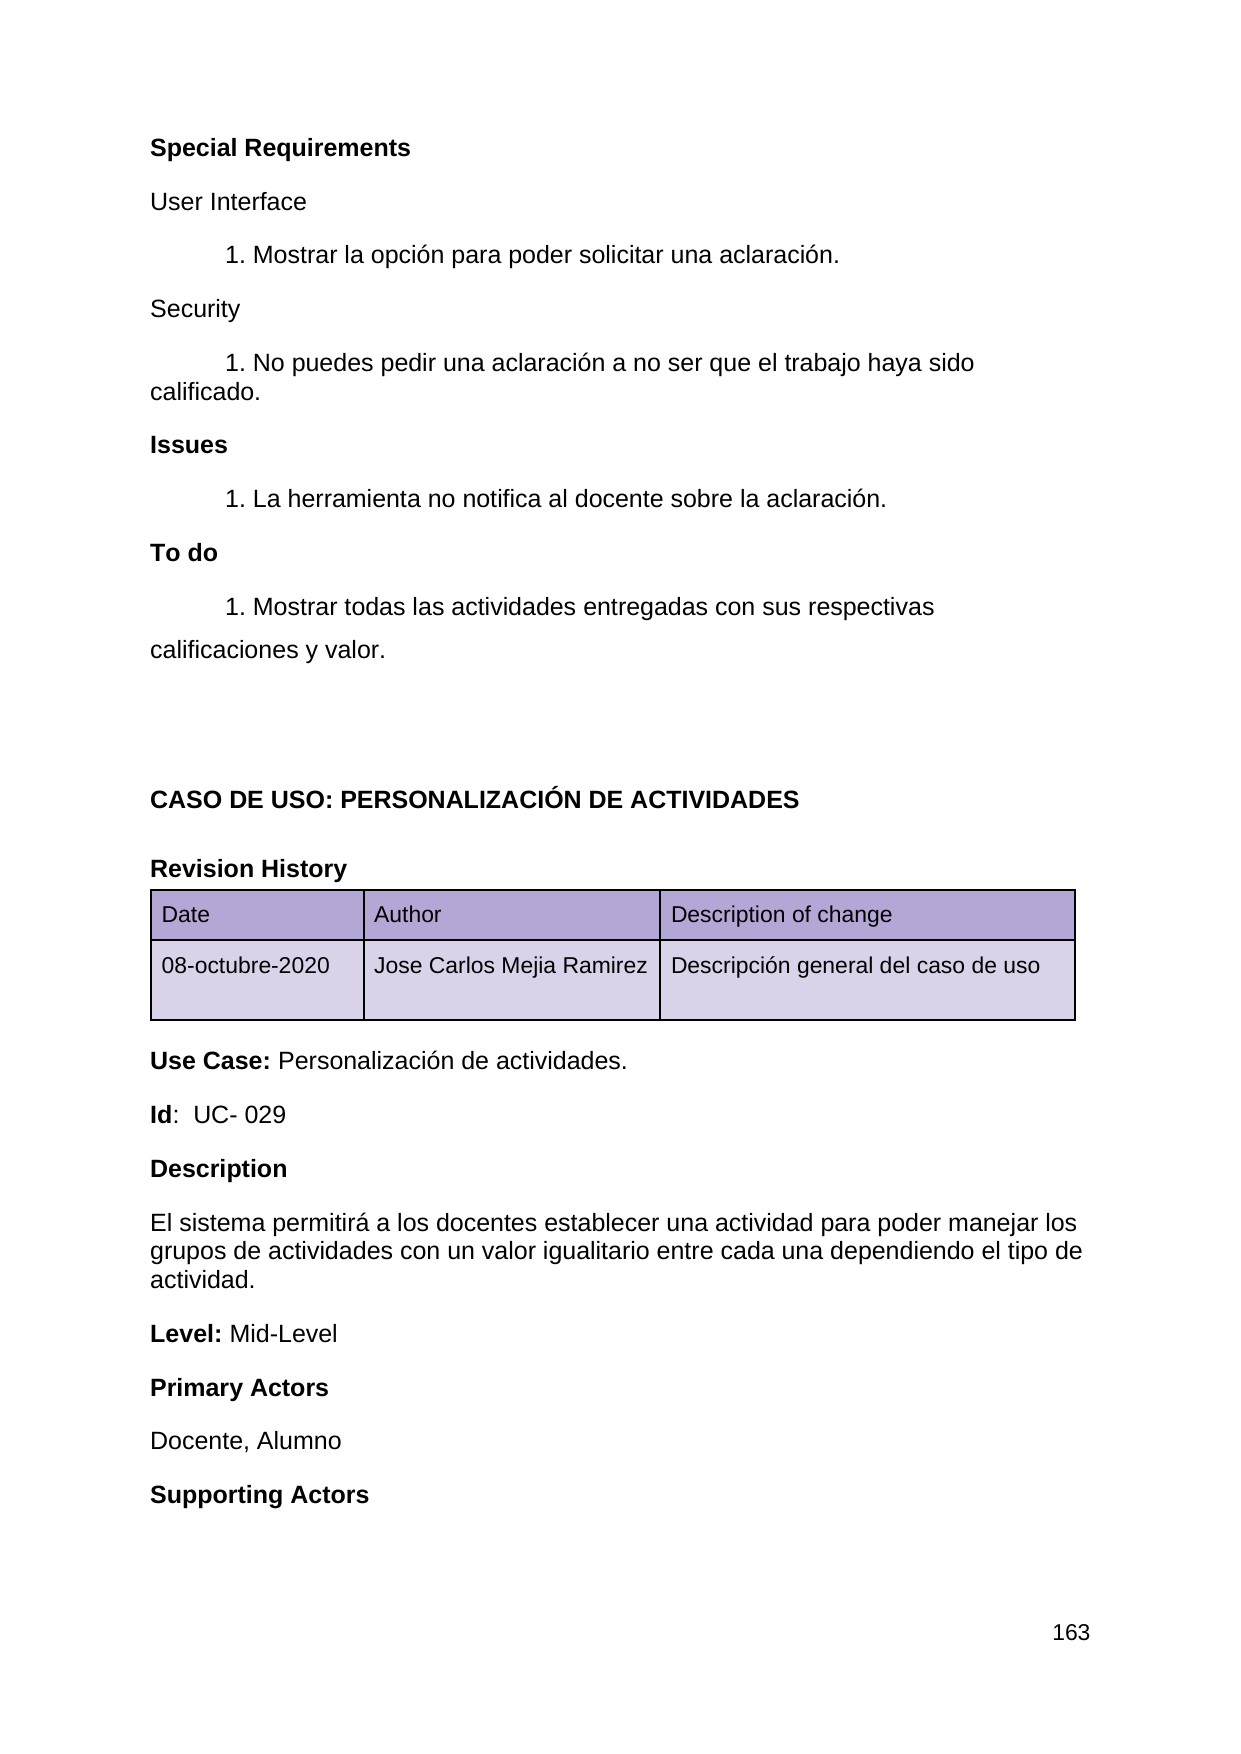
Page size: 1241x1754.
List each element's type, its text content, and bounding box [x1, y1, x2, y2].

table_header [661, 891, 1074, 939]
text Id: UC- 029 [150, 1100, 1090, 1129]
text Description [150, 1154, 1090, 1183]
text Issues [150, 430, 1090, 459]
text Level: Mid-Level [150, 1319, 1090, 1348]
text CASO DE USO: PERSONALIZACIÓN DE ACTIVIDADES [150, 785, 1090, 814]
text Security [150, 294, 1090, 323]
text Supporting Actors [150, 1480, 1090, 1509]
text Use Case: Personalización de actividades. [150, 1046, 1090, 1075]
text User Interface [150, 187, 1090, 215]
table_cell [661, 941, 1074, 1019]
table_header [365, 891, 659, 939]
text Docente, Alumno [150, 1426, 1090, 1455]
text 1. No puedes pedir una aclaración a no ser que el trabajo haya sido calificado. [150, 348, 1090, 405]
text Special Requirements [150, 133, 1090, 162]
text El sistema permitirá a los docentes establecer una actividad para poder manejar los grupos de actividades con un valor igualitario entre cada una dependiendo el tipo de actividad. [150, 1208, 1090, 1294]
text Revision History [150, 853, 1090, 882]
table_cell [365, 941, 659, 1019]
text 1. La herramienta no notifica al docente sobre la aclaración. [150, 484, 1090, 513]
text 1. Mostrar la opción para poder solicitar una aclaración. [150, 240, 1090, 269]
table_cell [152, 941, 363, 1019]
text To do [150, 538, 1090, 567]
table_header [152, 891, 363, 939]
text 1. Mostrar todas las actividades entregadas con sus respectivas calificaciones y valor. [150, 592, 1090, 663]
text Primary Actors [150, 1373, 1090, 1401]
